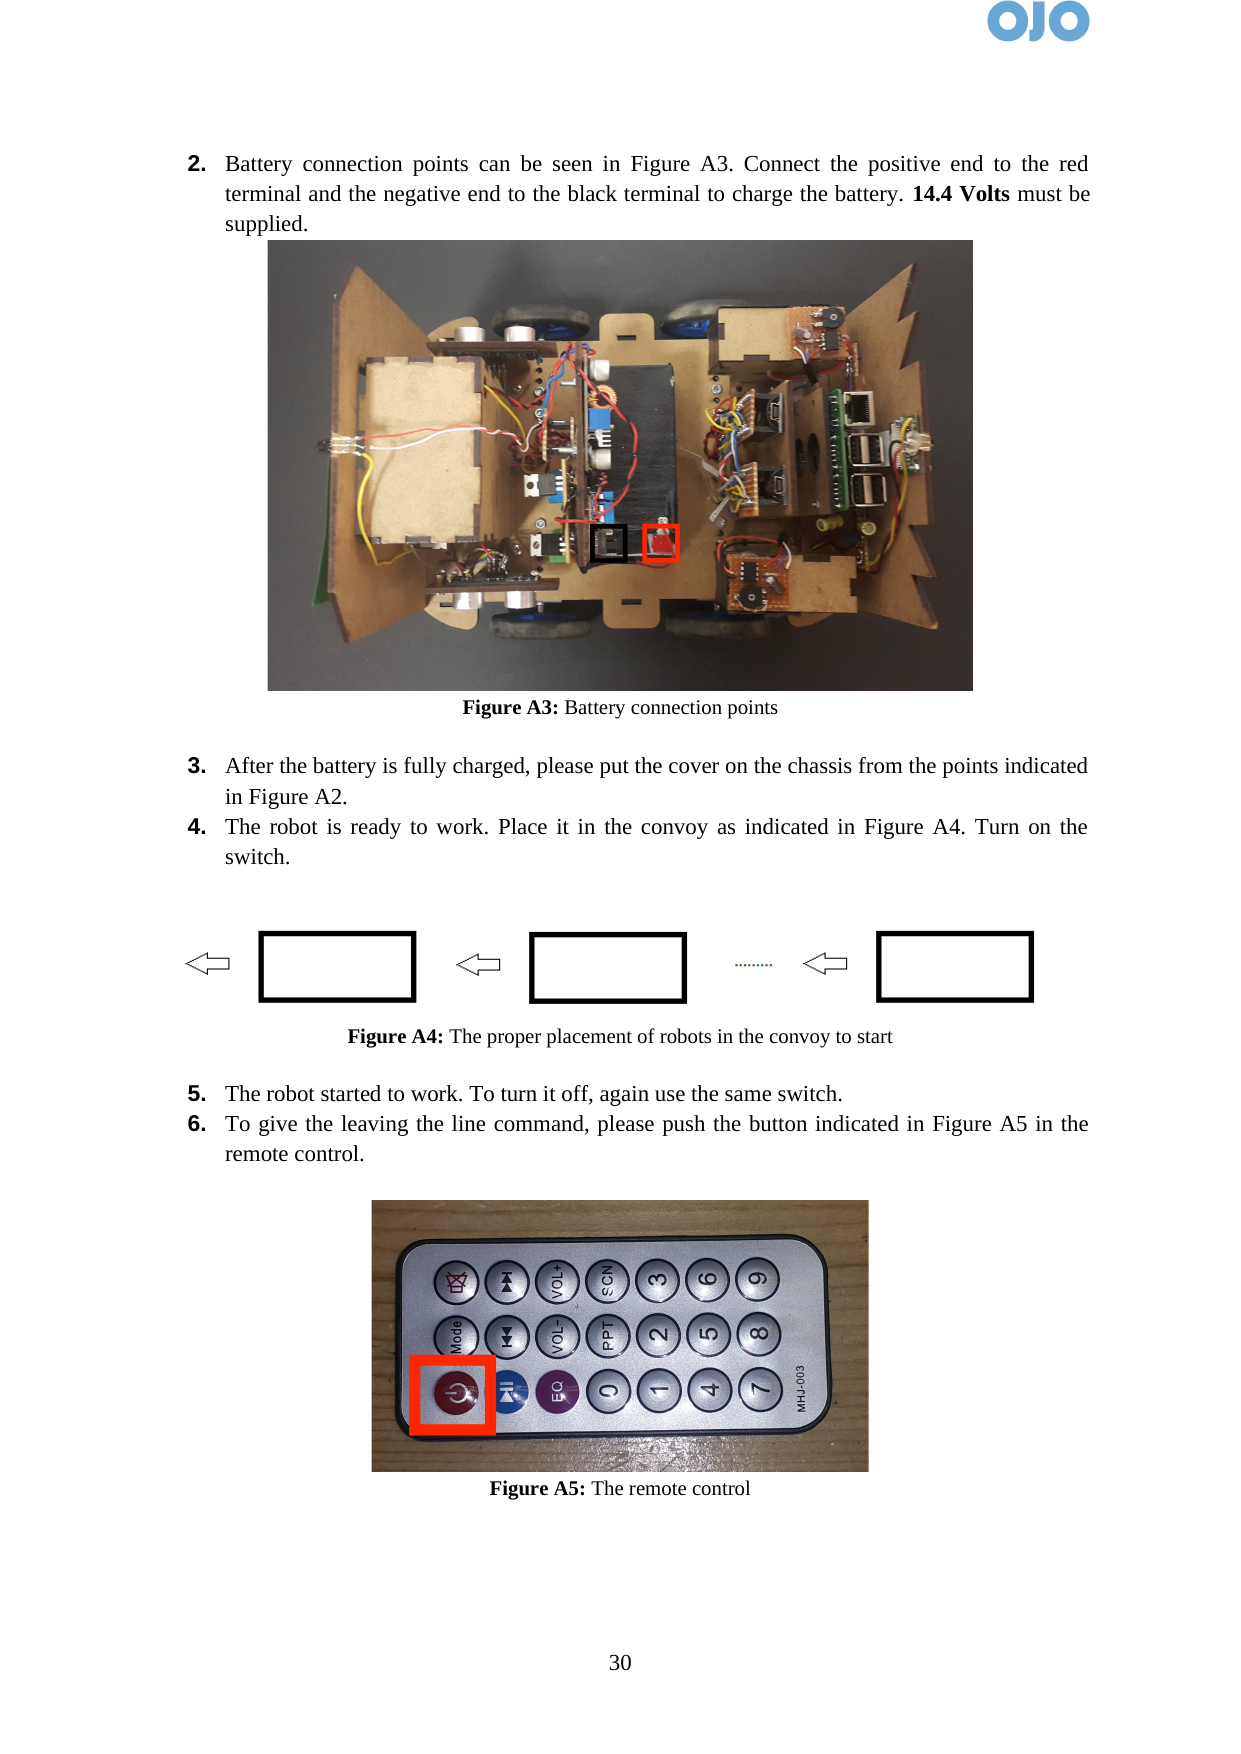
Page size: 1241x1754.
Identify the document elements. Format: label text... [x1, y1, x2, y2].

list To give the leaving the line command, please push the button indicated in Figure A5 in the remote control. [187, 1110, 1090, 1167]
list The robot is ready to work. Place it in the convoy as indicated in Figure A4. Turn on the switch. [187, 813, 1090, 869]
picture [150, 903, 1091, 1021]
picture [267, 240, 973, 691]
list The robot started to work. To turn it off, again use the same switch. [187, 1079, 1090, 1106]
list Battery connection points can be seen in Figure A3. Connect the positive end to the red terminal and the negative end to the black terminal to charge the battery. 14.4 Volts must be supplied. [187, 150, 1090, 237]
picture [371, 1200, 869, 1472]
text Figure A4: The proper placement of robots in the convoy to start [150, 1021, 1090, 1048]
text Figure A5: The remote control [150, 1476, 1090, 1500]
list After the battery is fully charged, please put the cover on the chassis from the points indicated in Figure A2. [187, 752, 1090, 809]
picture [986, 0, 1091, 43]
text Figure A3: Battery connection points [150, 694, 1090, 719]
